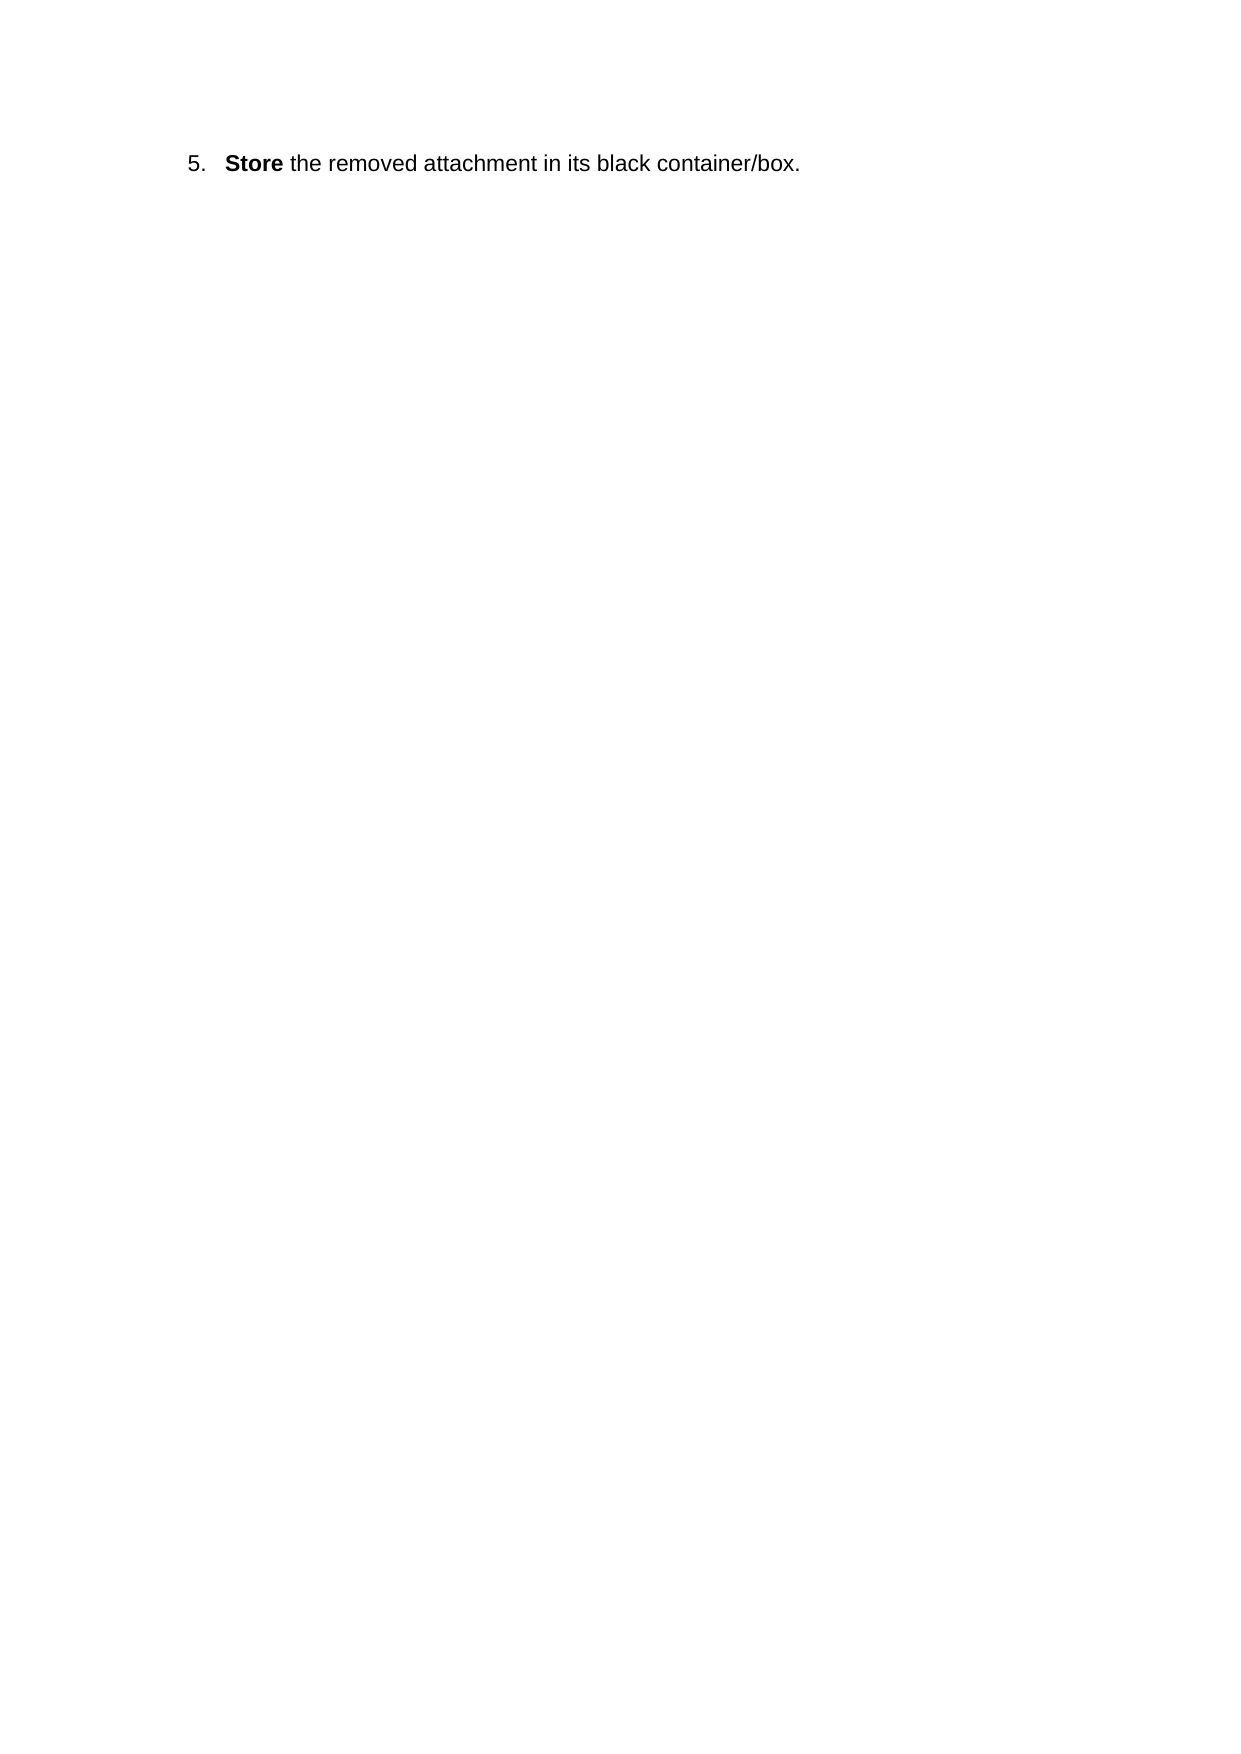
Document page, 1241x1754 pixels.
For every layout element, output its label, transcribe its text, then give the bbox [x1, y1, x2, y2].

list Store the removed attachment in its black container/box. [187, 150, 1090, 176]
